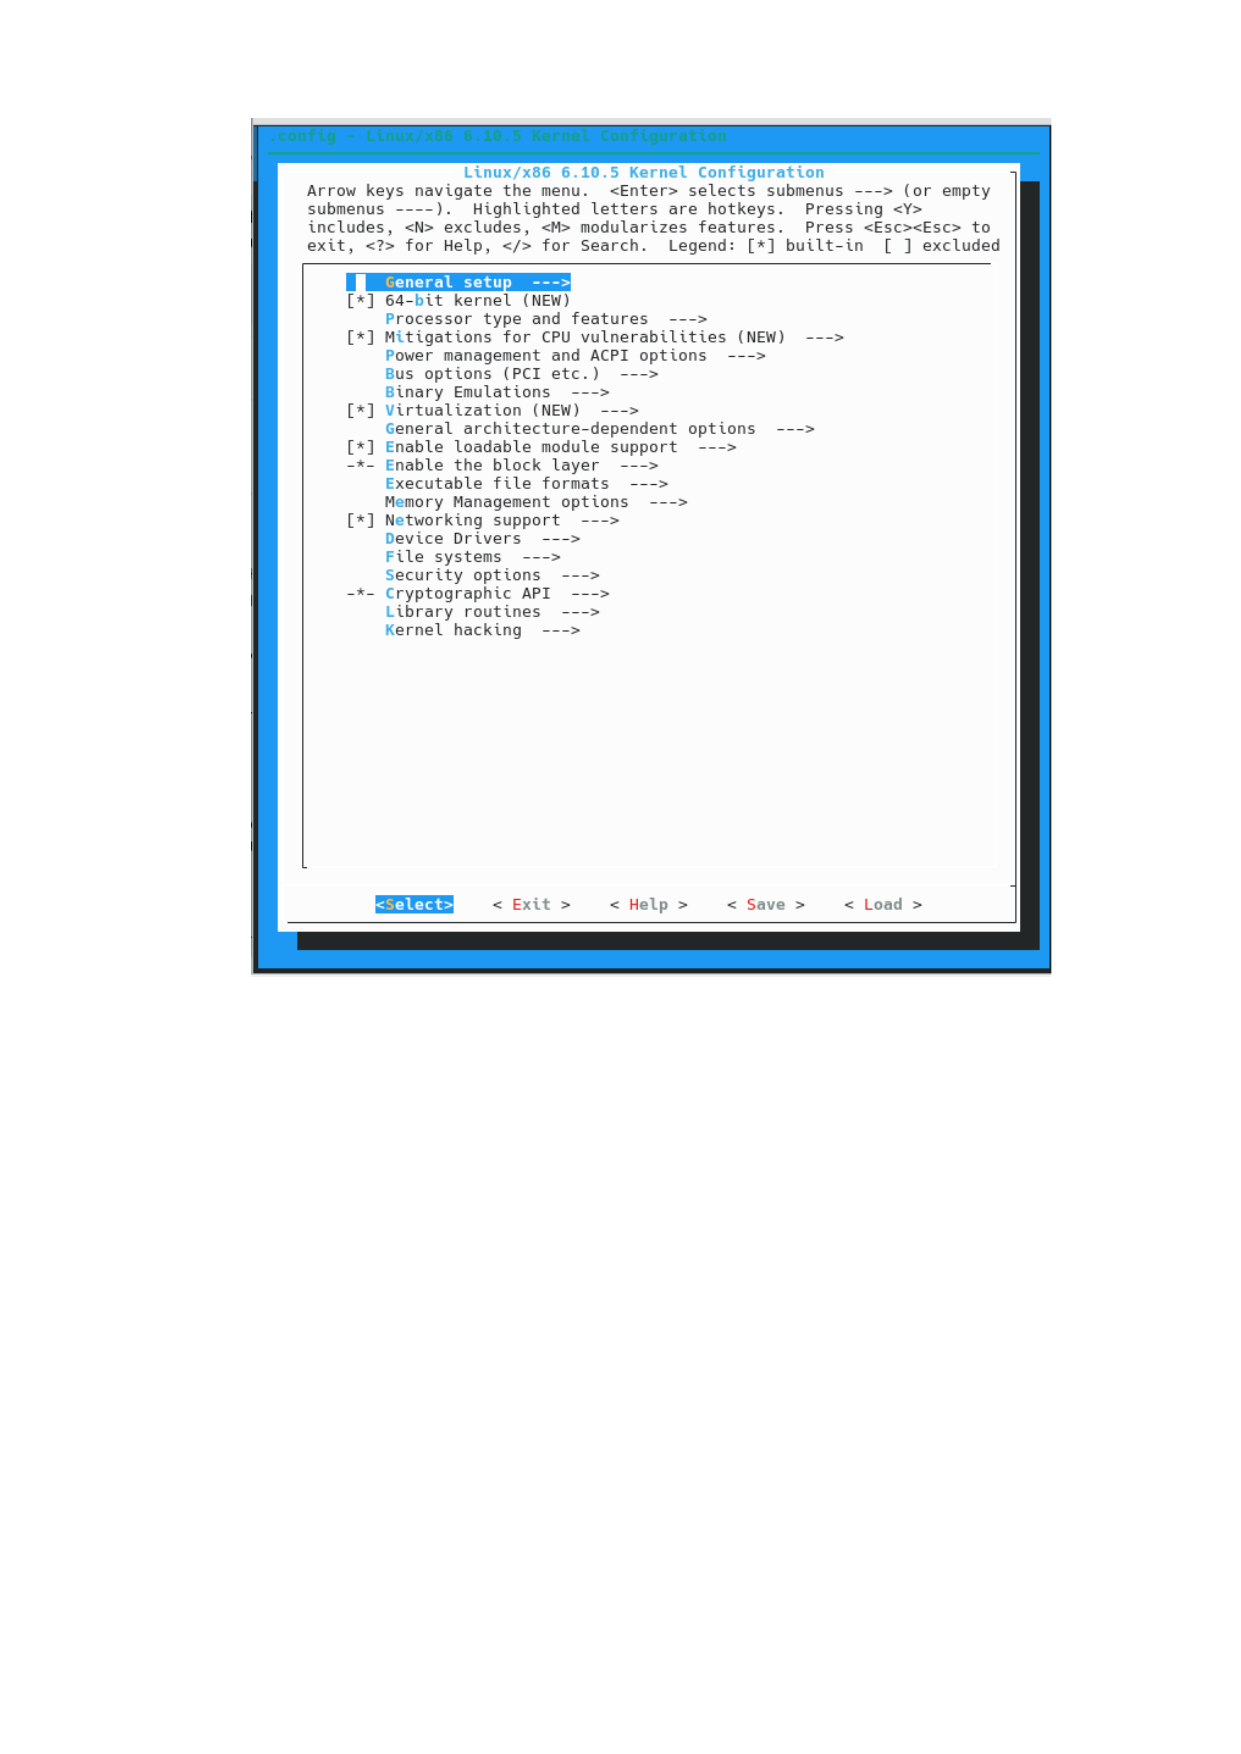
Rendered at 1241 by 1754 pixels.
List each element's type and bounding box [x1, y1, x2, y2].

picture [251, 118, 1052, 977]
